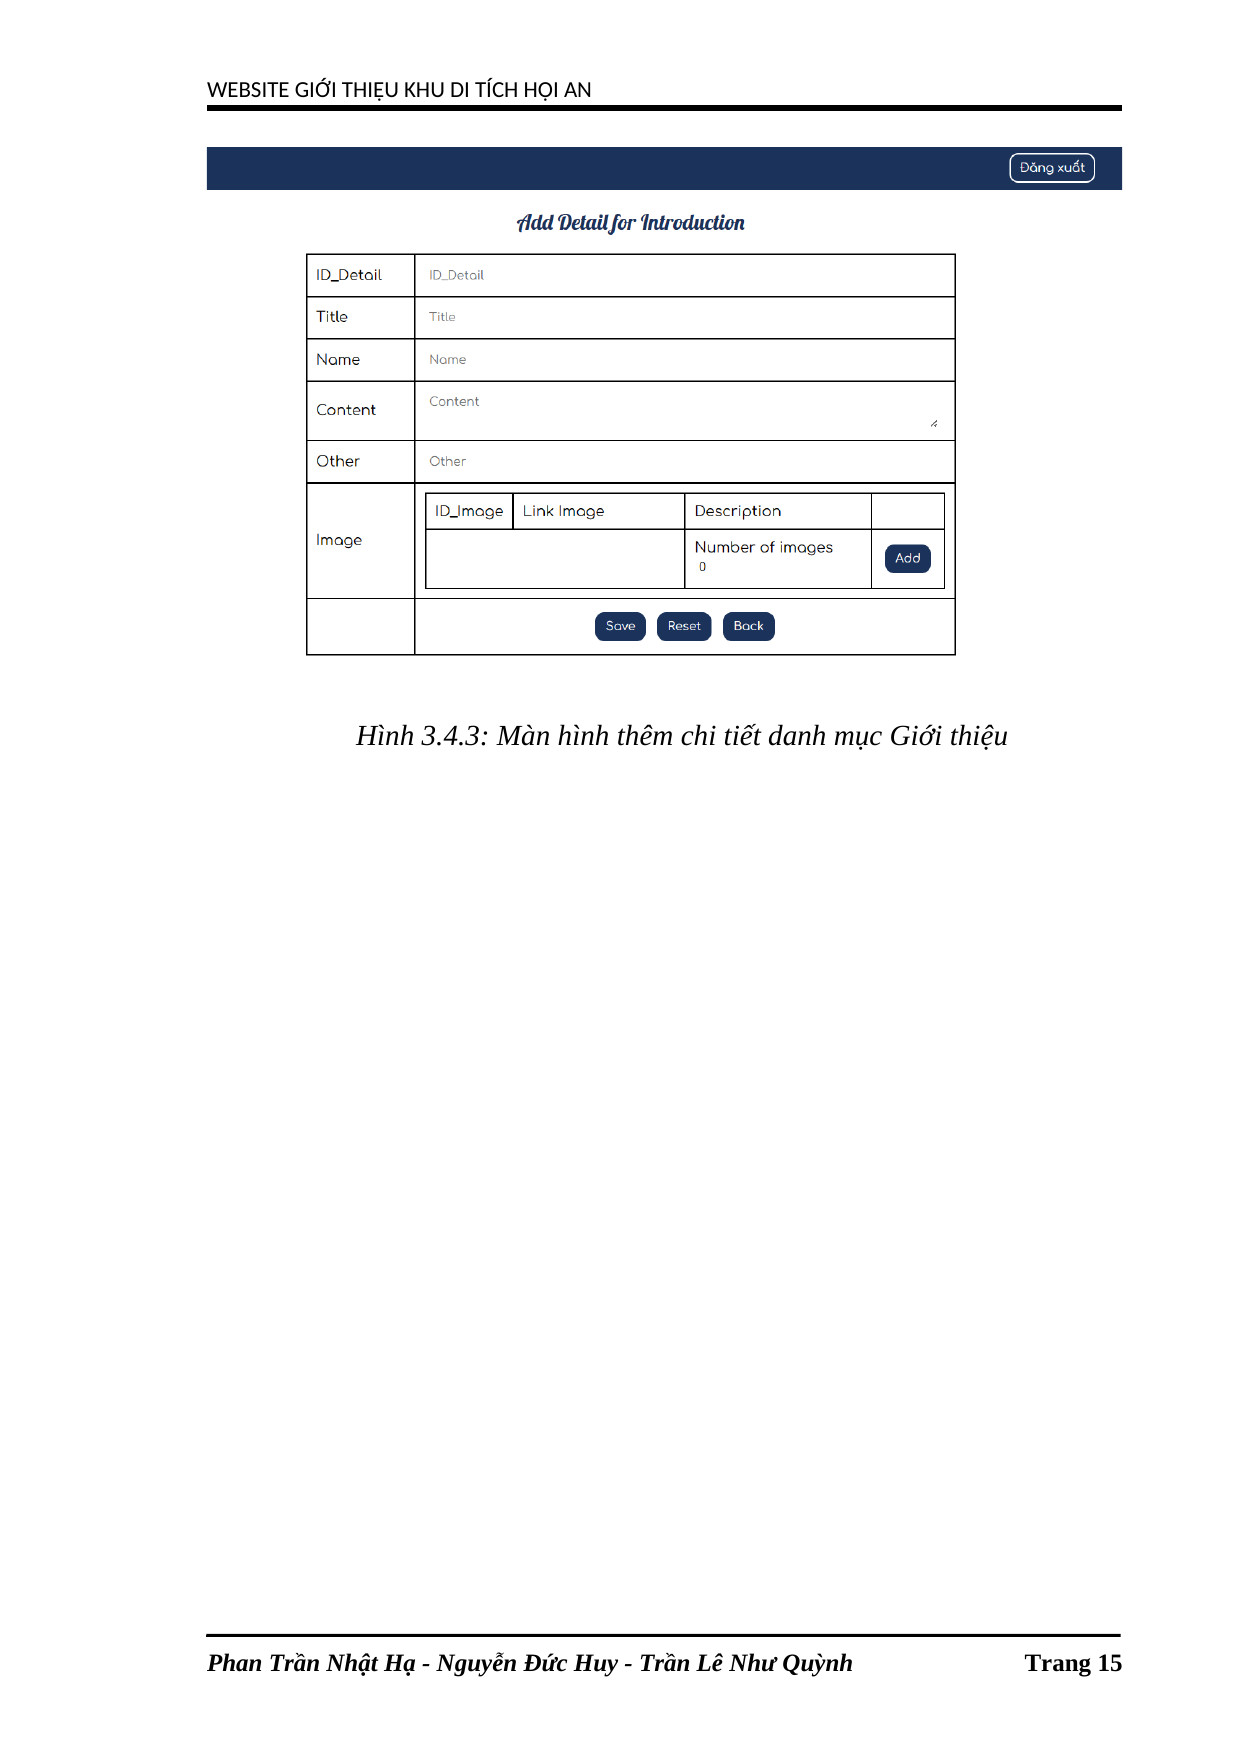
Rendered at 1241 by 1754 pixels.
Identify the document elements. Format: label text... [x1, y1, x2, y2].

picture [206, 147, 1123, 700]
subtitle Hình 3.4.3: Màn hình thêm chi tiết danh mục Giới thiệu [244, 718, 1122, 752]
